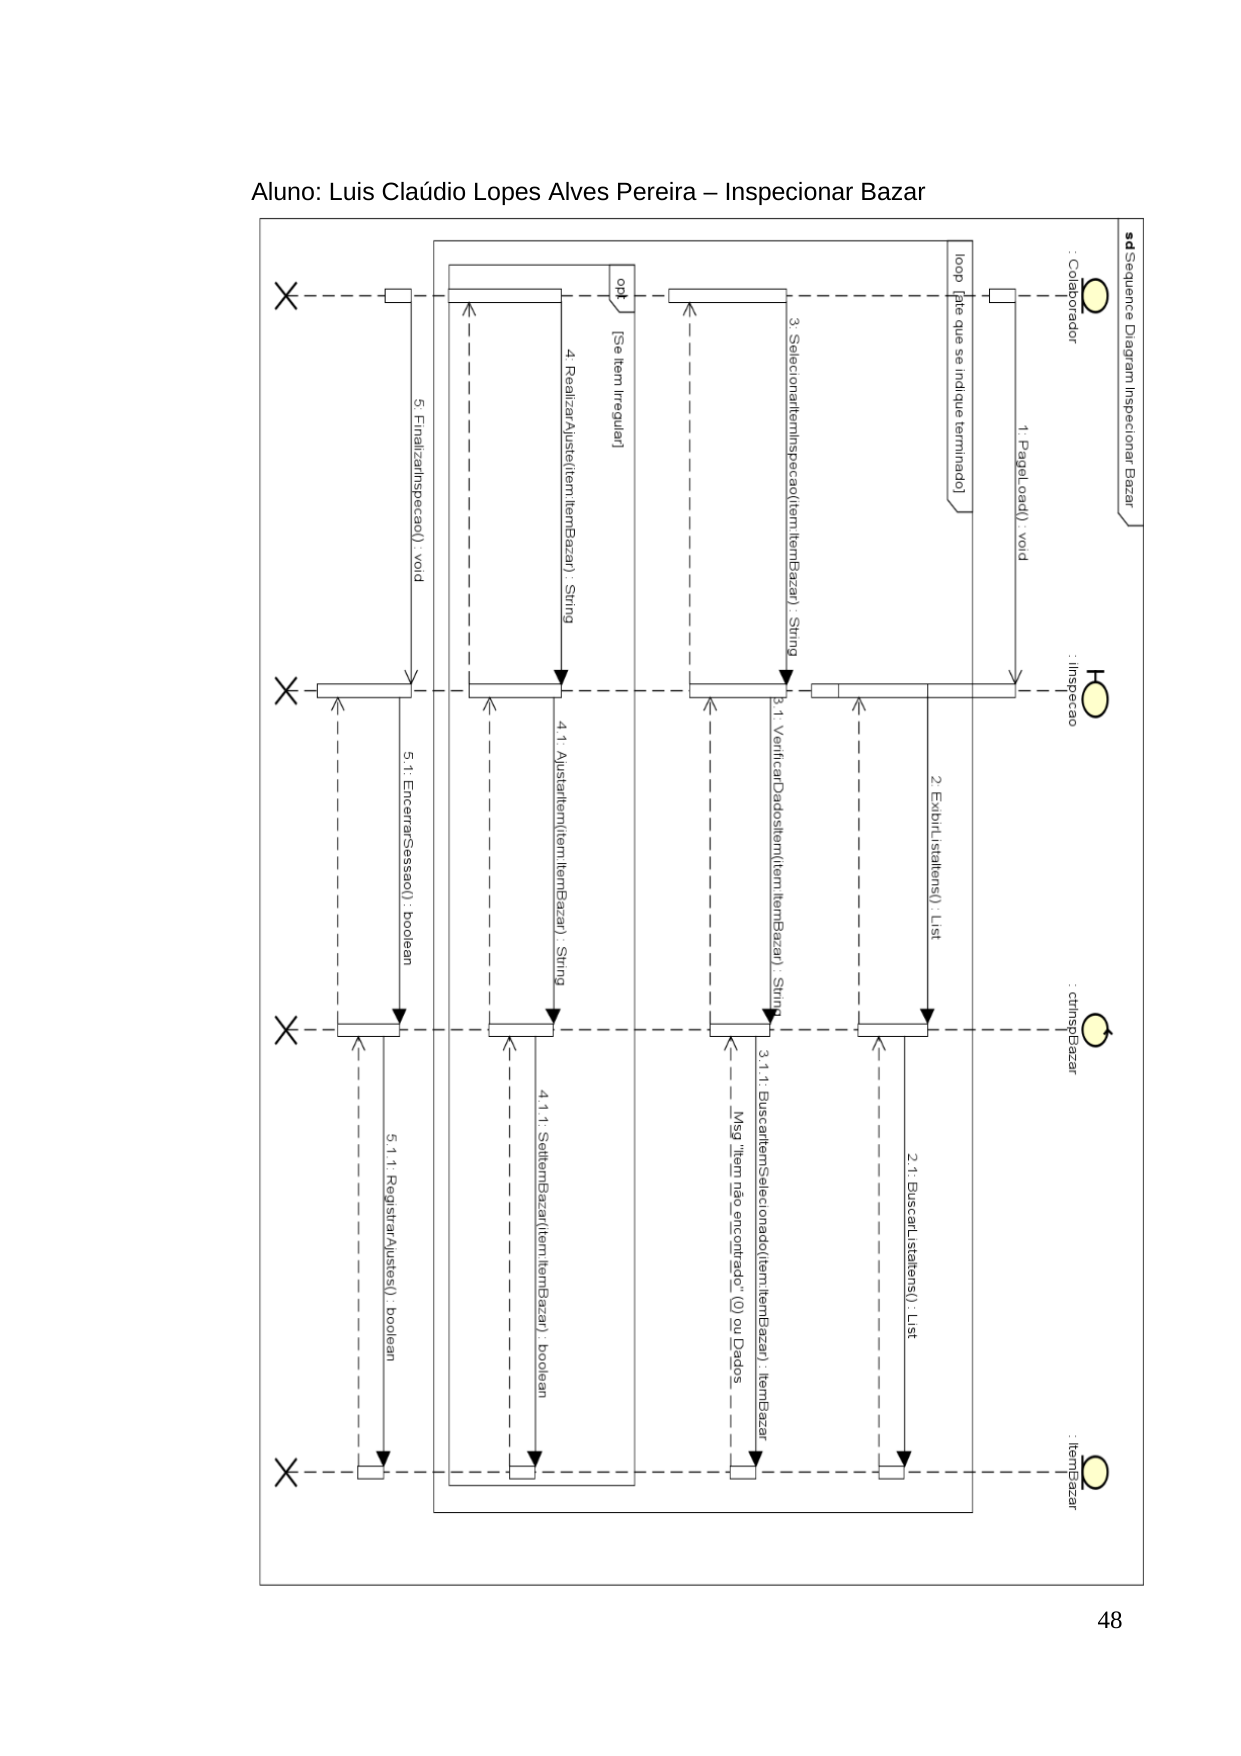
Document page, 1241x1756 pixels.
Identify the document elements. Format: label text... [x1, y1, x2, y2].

picture [252, 207, 1153, 1596]
text Aluno: Luis Claúdio Lopes Alves Pereira – Inspecionar Bazar [251, 177, 1122, 205]
